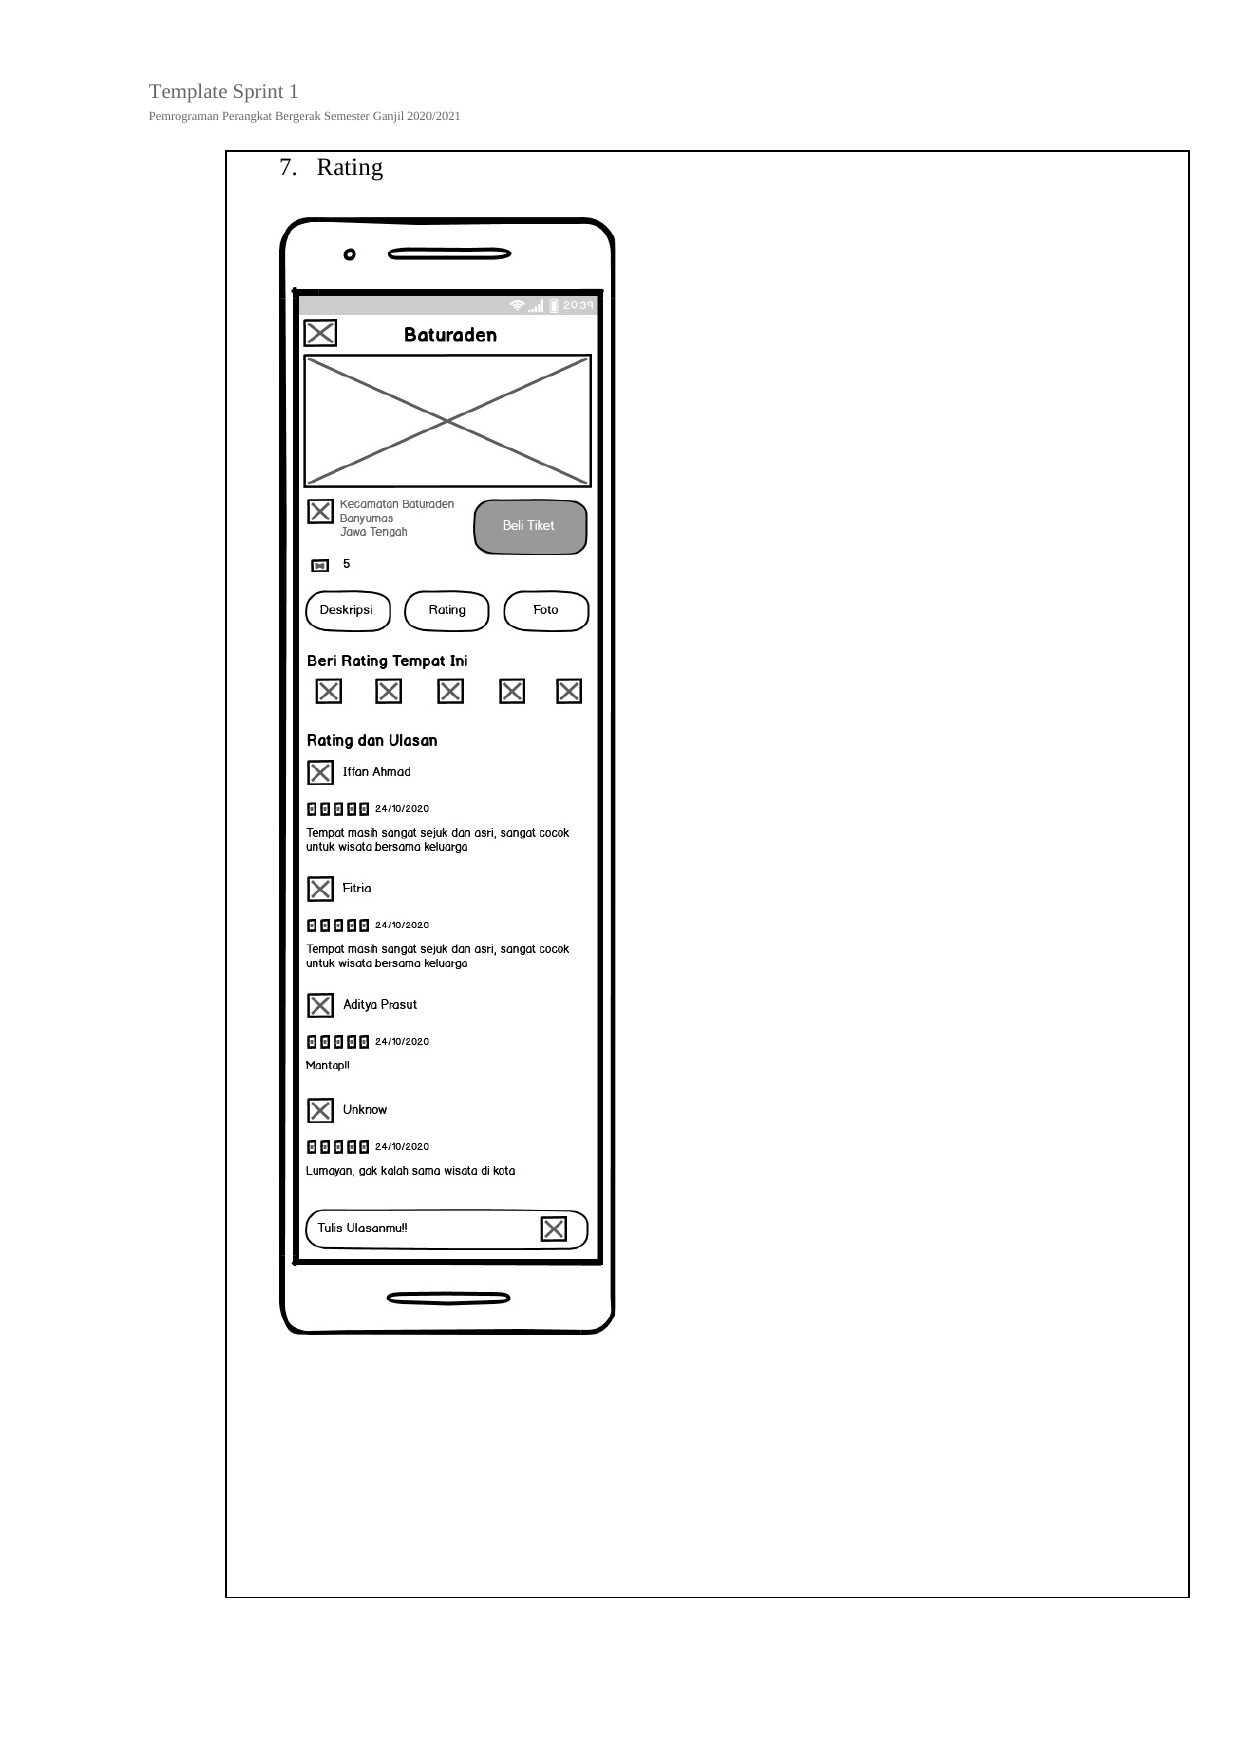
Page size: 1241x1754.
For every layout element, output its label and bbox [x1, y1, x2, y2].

picture [278, 217, 616, 1335]
table_header [227, 152, 1188, 1597]
